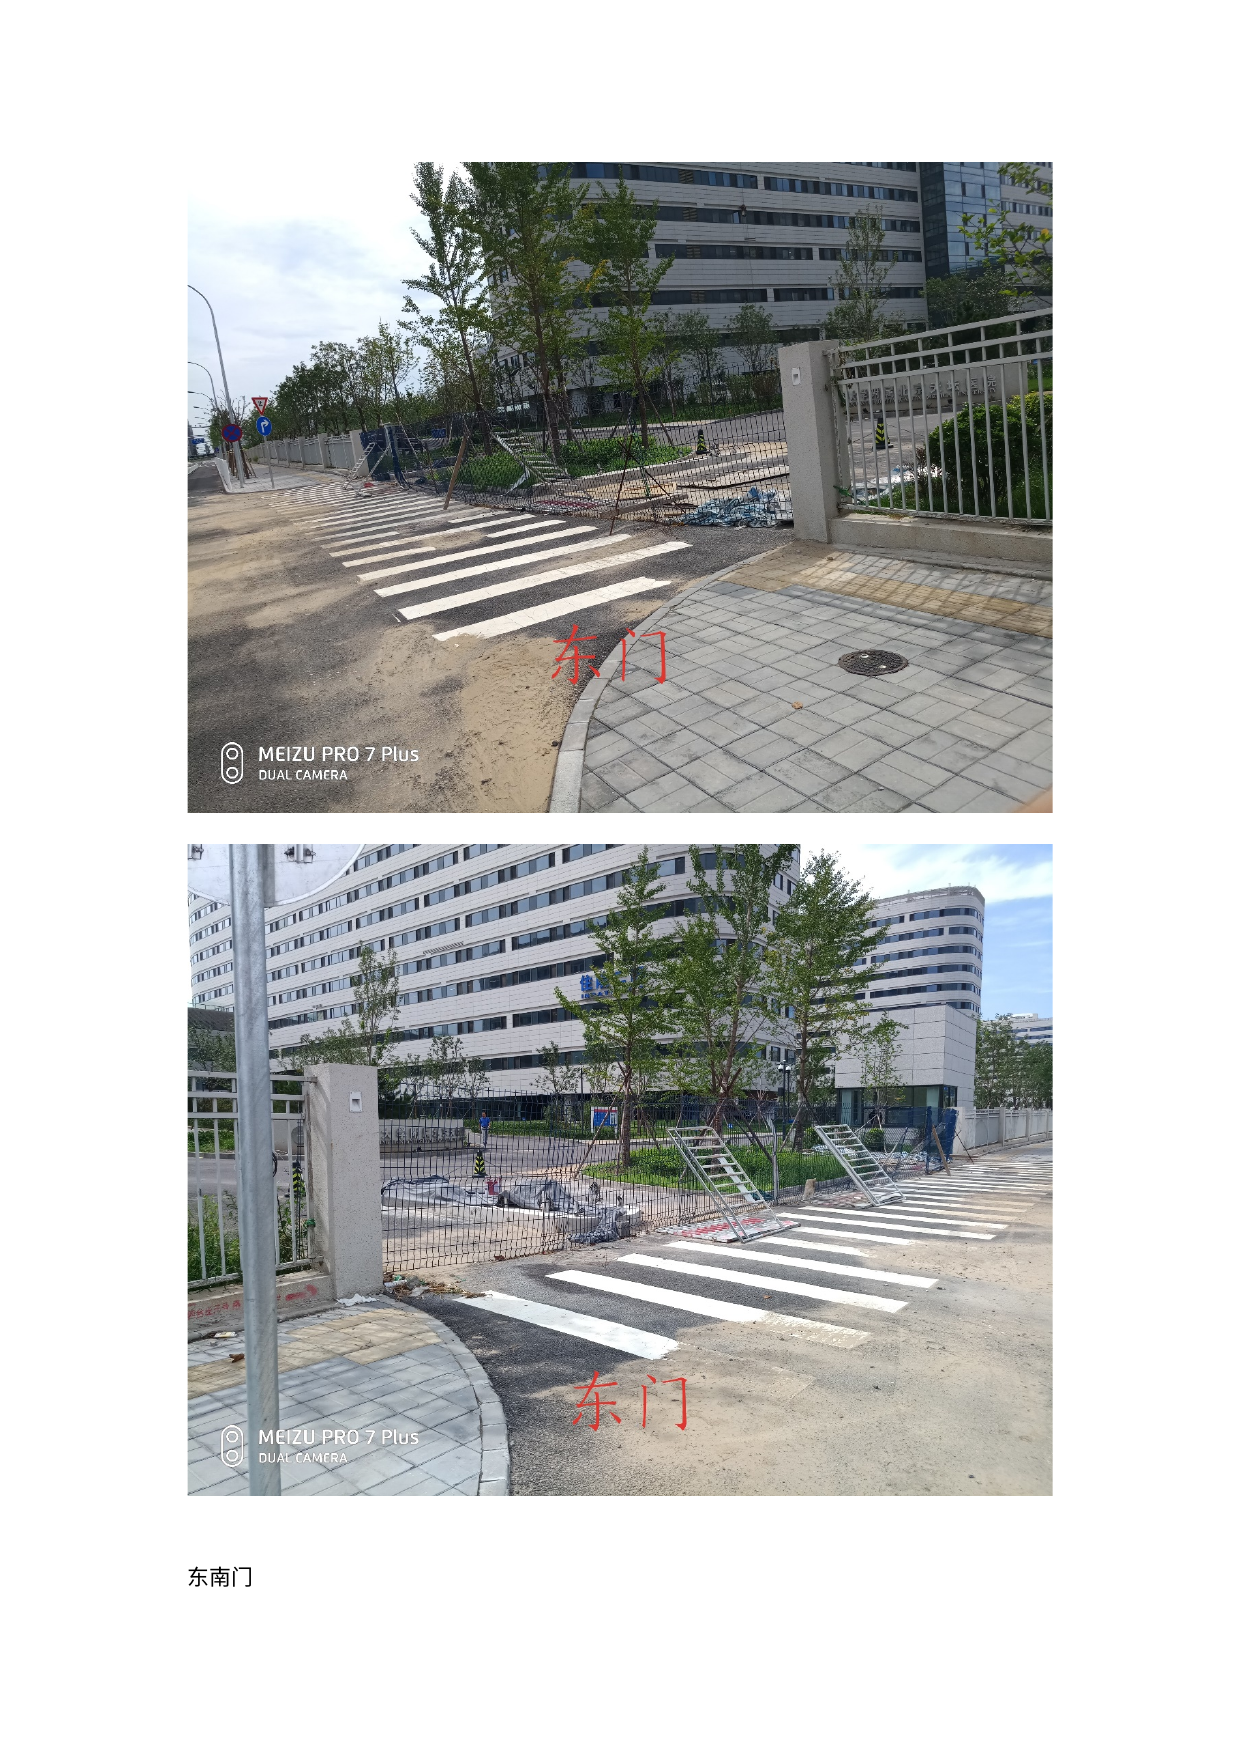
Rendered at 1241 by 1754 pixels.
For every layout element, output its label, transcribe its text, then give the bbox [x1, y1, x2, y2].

text 东南门 [187, 1559, 1053, 1592]
picture [187, 162, 1053, 813]
picture [187, 844, 1053, 1496]
